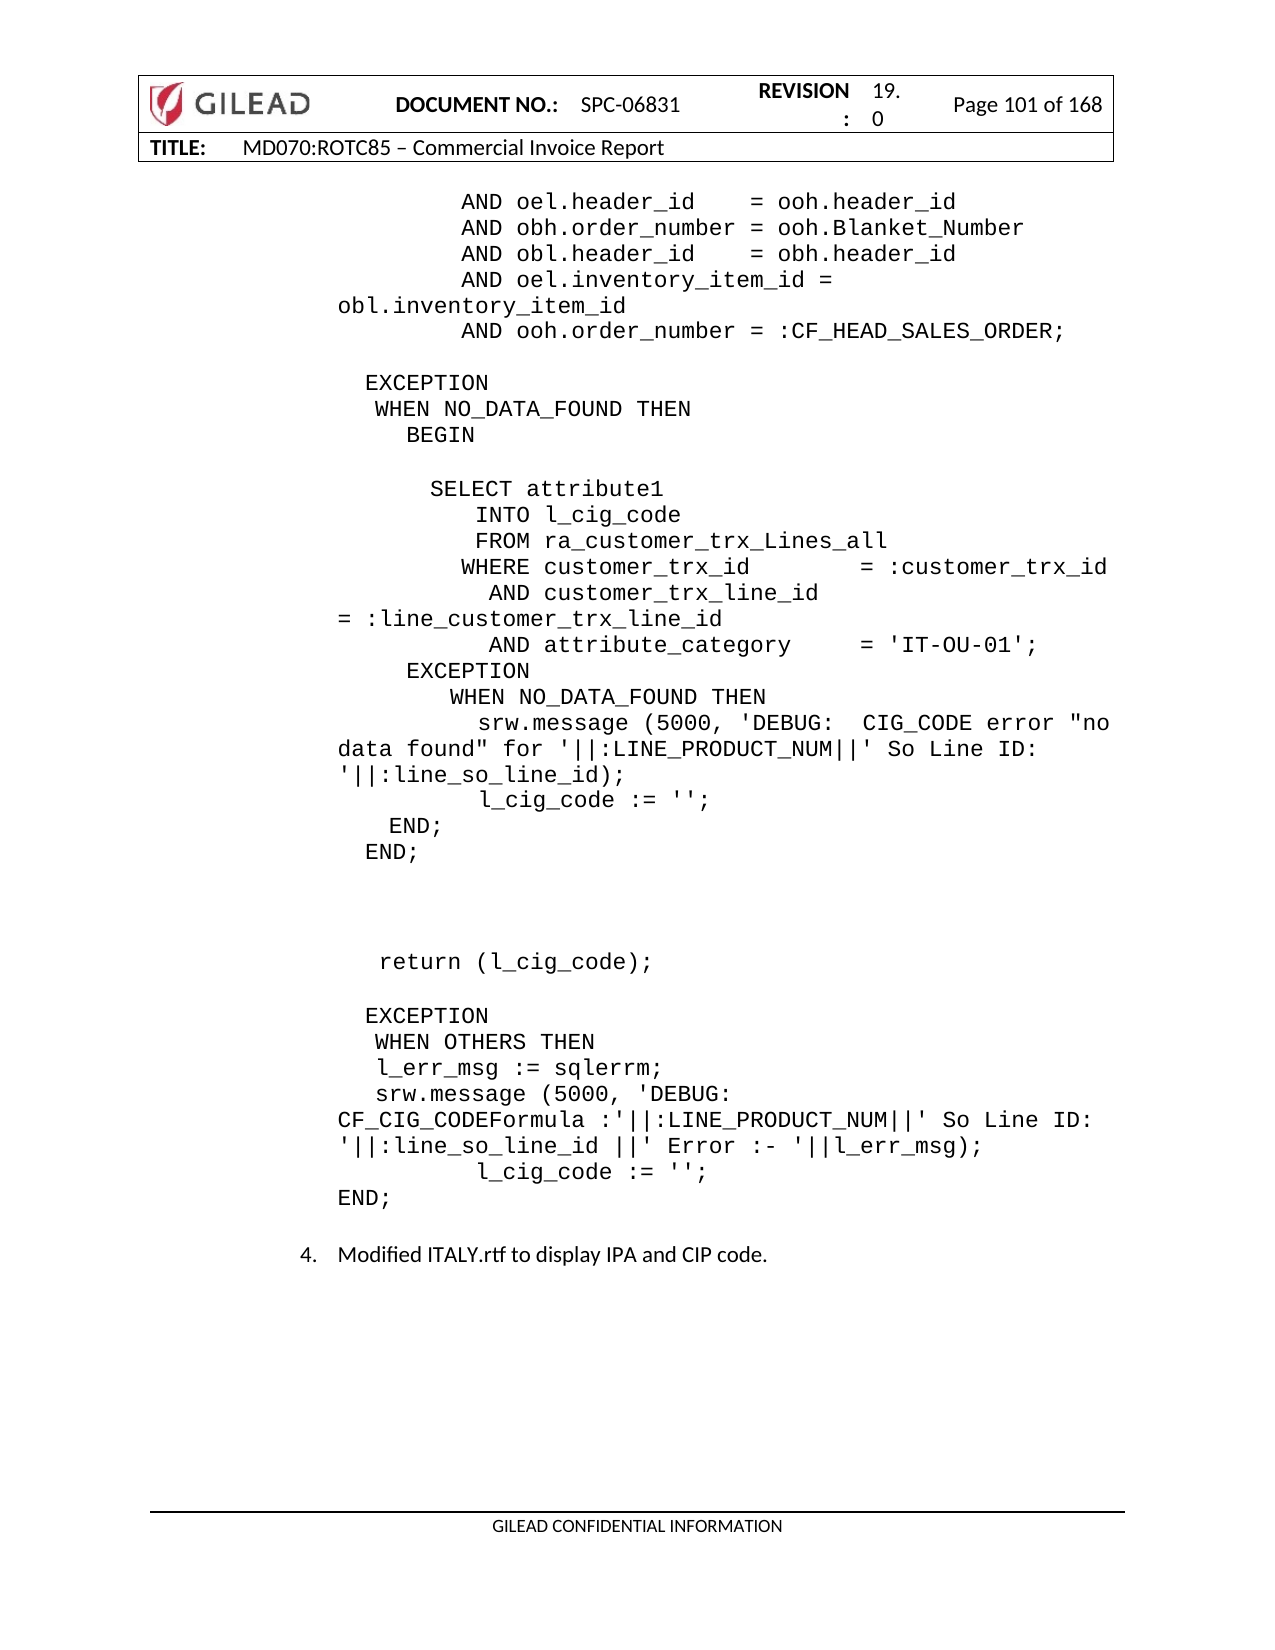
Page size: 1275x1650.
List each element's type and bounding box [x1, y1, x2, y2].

picture [150, 82, 310, 126]
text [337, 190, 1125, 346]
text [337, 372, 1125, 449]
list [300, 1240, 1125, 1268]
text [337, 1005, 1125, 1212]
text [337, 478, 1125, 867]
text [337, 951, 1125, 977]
